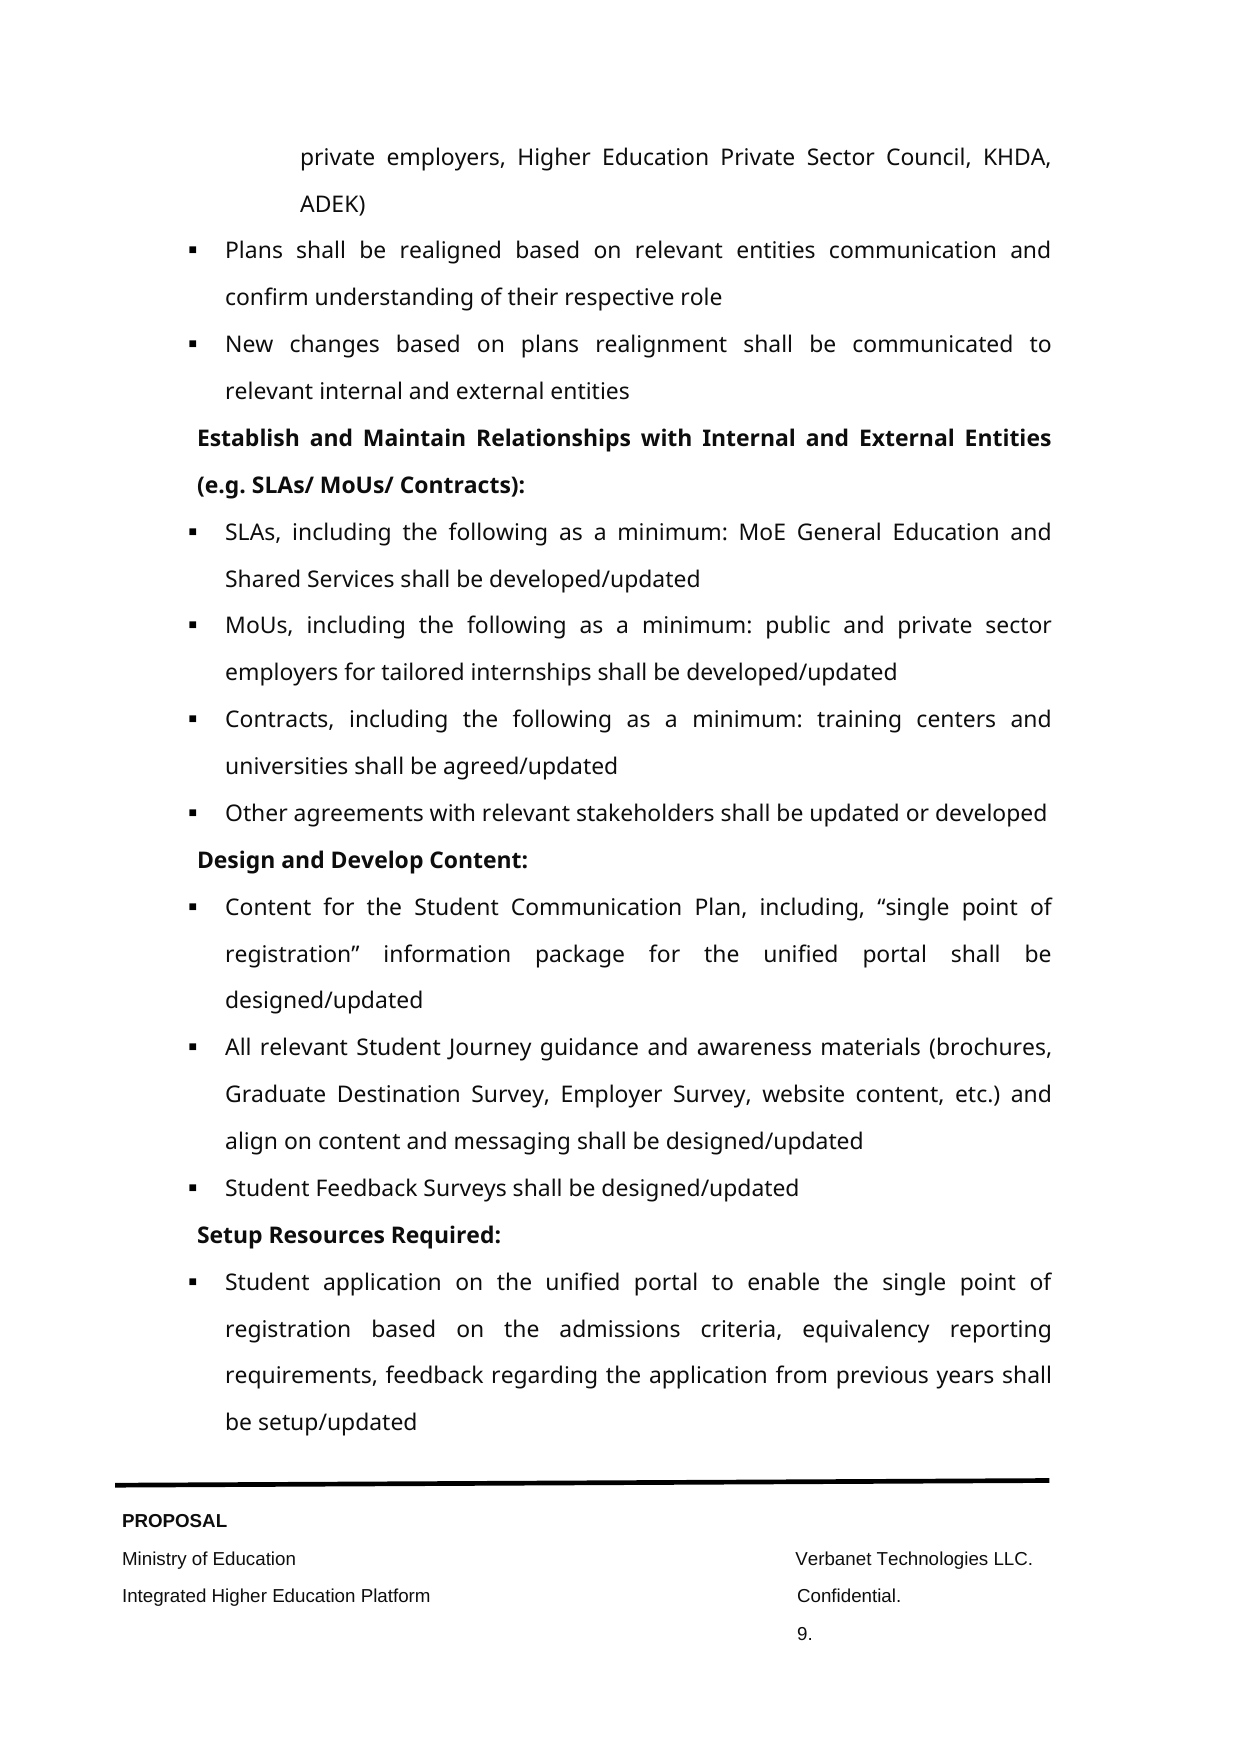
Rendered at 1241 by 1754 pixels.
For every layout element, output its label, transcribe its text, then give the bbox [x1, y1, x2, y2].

list Student application on the unified portal to enable the single point of registration based on the admissions criteria, equivalency reporting requirements, feedback regarding the application from previous years shall be setup/updated [187, 1266, 1053, 1437]
list Establish and Maintain Relationships with Internal and External Entities (e.g. SLAs/ MoUs/ Contracts): [197, 422, 1053, 500]
list Plans shall be realigned based on relevant entities communication and confirm understanding of their respective role [187, 234, 1053, 312]
list Design and Develop Content: [197, 844, 1053, 875]
list All relevant Student Journey guidance and awareness materials (brochures, Graduate Destination Survey, Employer Survey, website content, etc.) and align on content and messaging shall be designed/updated [187, 1031, 1053, 1156]
list Student Feedback Surveys shall be designed/updated [187, 1172, 1053, 1203]
list New changes based on plans realignment shall be communicated to relevant internal and external entities [187, 328, 1053, 406]
list MoUs, including the following as a minimum: public and private sector employers for tailored internships shall be developed/updated [187, 609, 1053, 687]
list SLAs, including the following as a minimum: MoE General Education and Shared Services shall be developed/updated [187, 516, 1053, 594]
list Setup Resources Required: [197, 1219, 1053, 1250]
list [262, 141, 1053, 219]
list Other agreements with relevant stakeholders shall be updated or developed [187, 797, 1053, 828]
list Content for the Student Communication Plan, including, “single point of registration” information package for the unified portal shall be designed/updated [187, 891, 1053, 1016]
list Contracts, including the following as a minimum: training centers and universities shall be agreed/updated [187, 703, 1053, 781]
